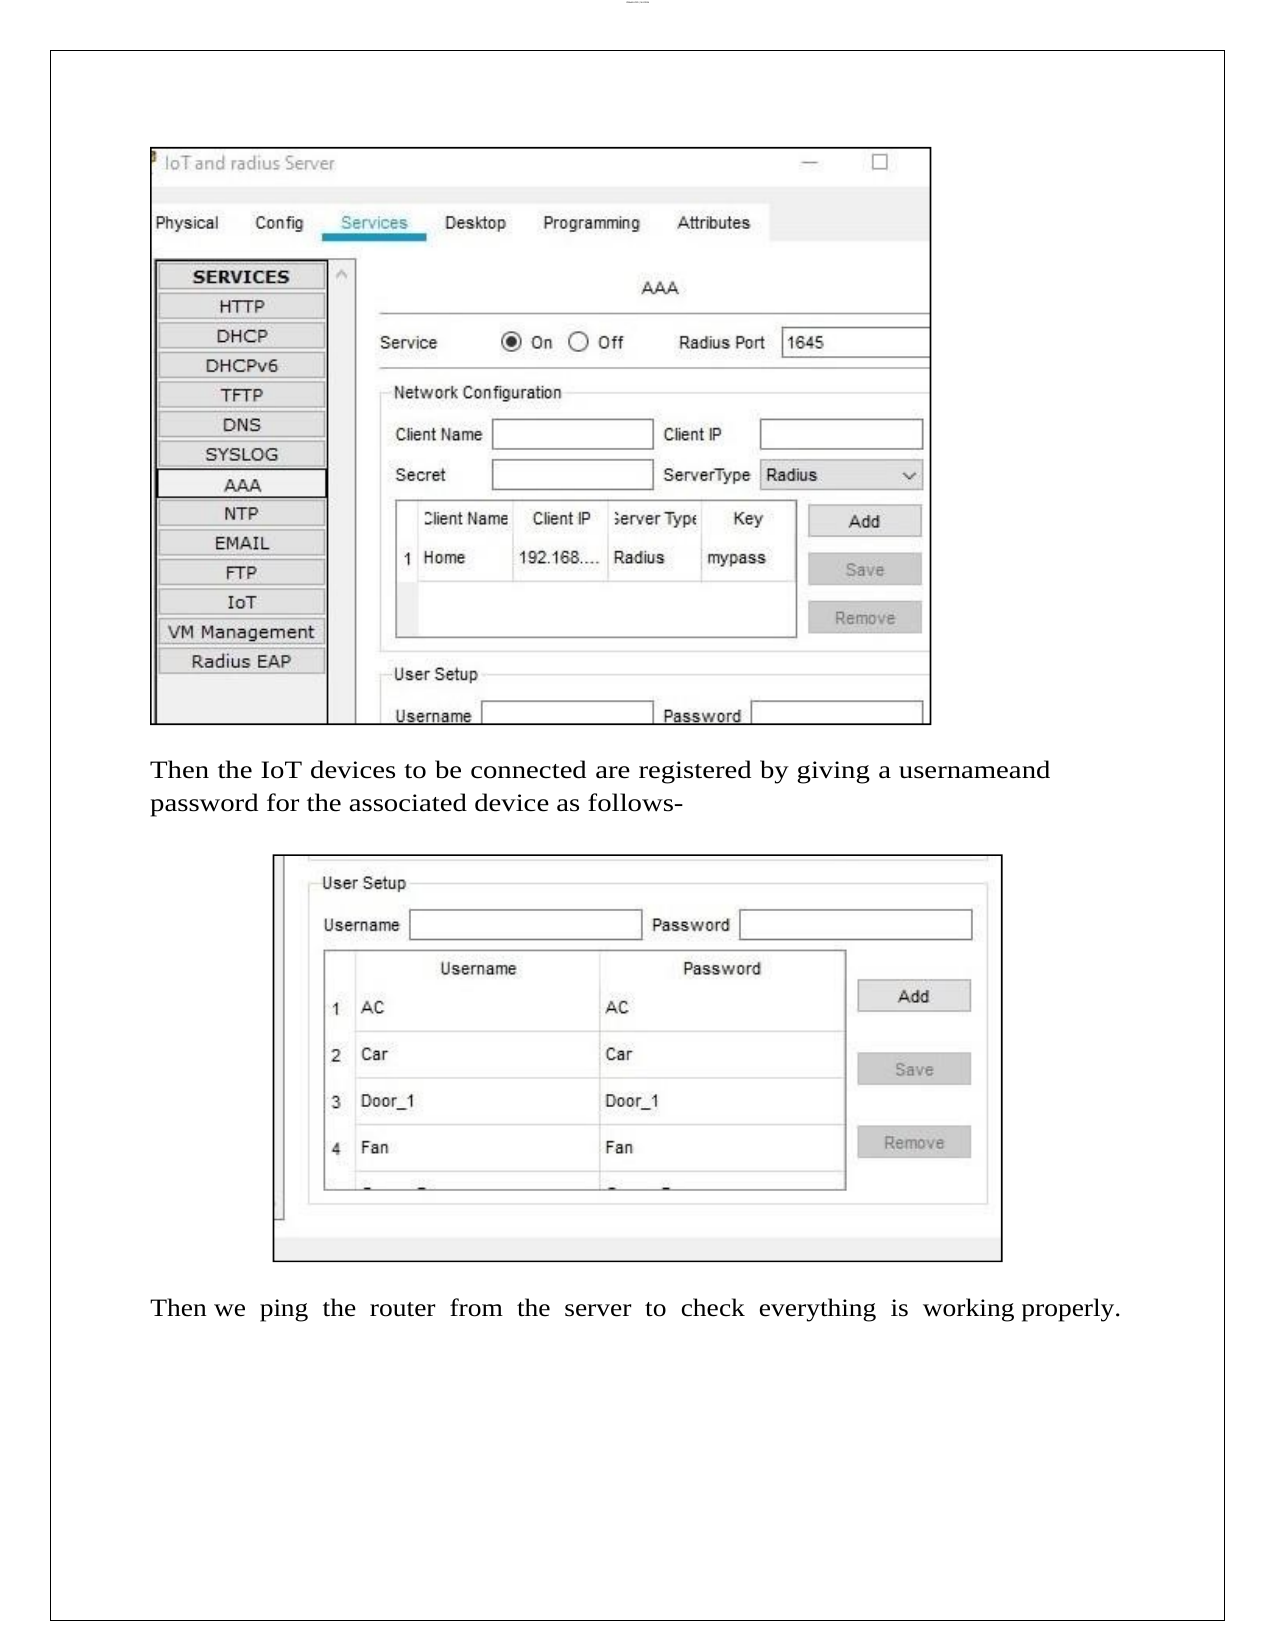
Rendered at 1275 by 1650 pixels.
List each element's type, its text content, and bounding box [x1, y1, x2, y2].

text Then we ping the router from the server to check everything is working properly. [150, 1293, 1146, 1322]
text Then the IoT devices to be connected are registered by giving a usernameand password for the associated device as follows- [150, 755, 1146, 817]
picture [275, 856, 1000, 1260]
picture [152, 149, 929, 723]
